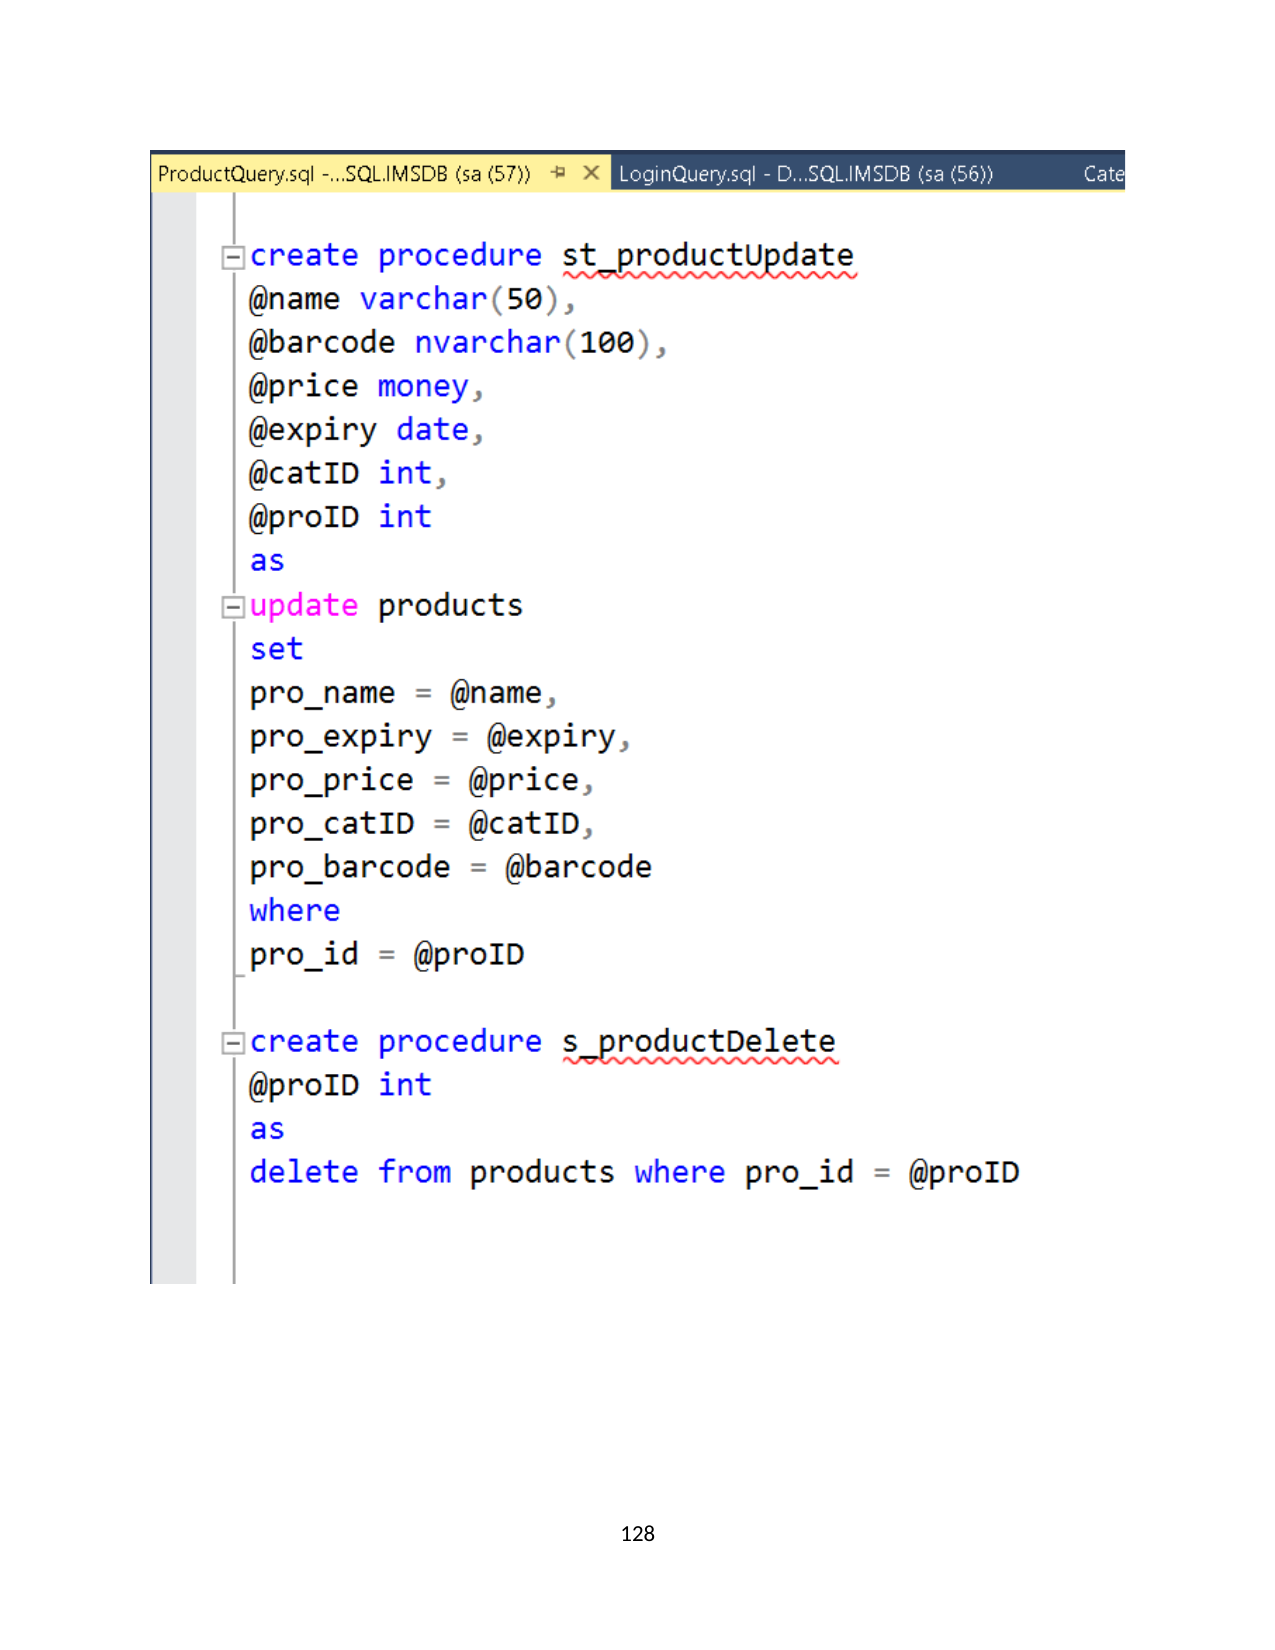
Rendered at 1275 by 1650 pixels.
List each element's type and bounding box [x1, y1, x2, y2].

picture [150, 150, 1125, 1284]
